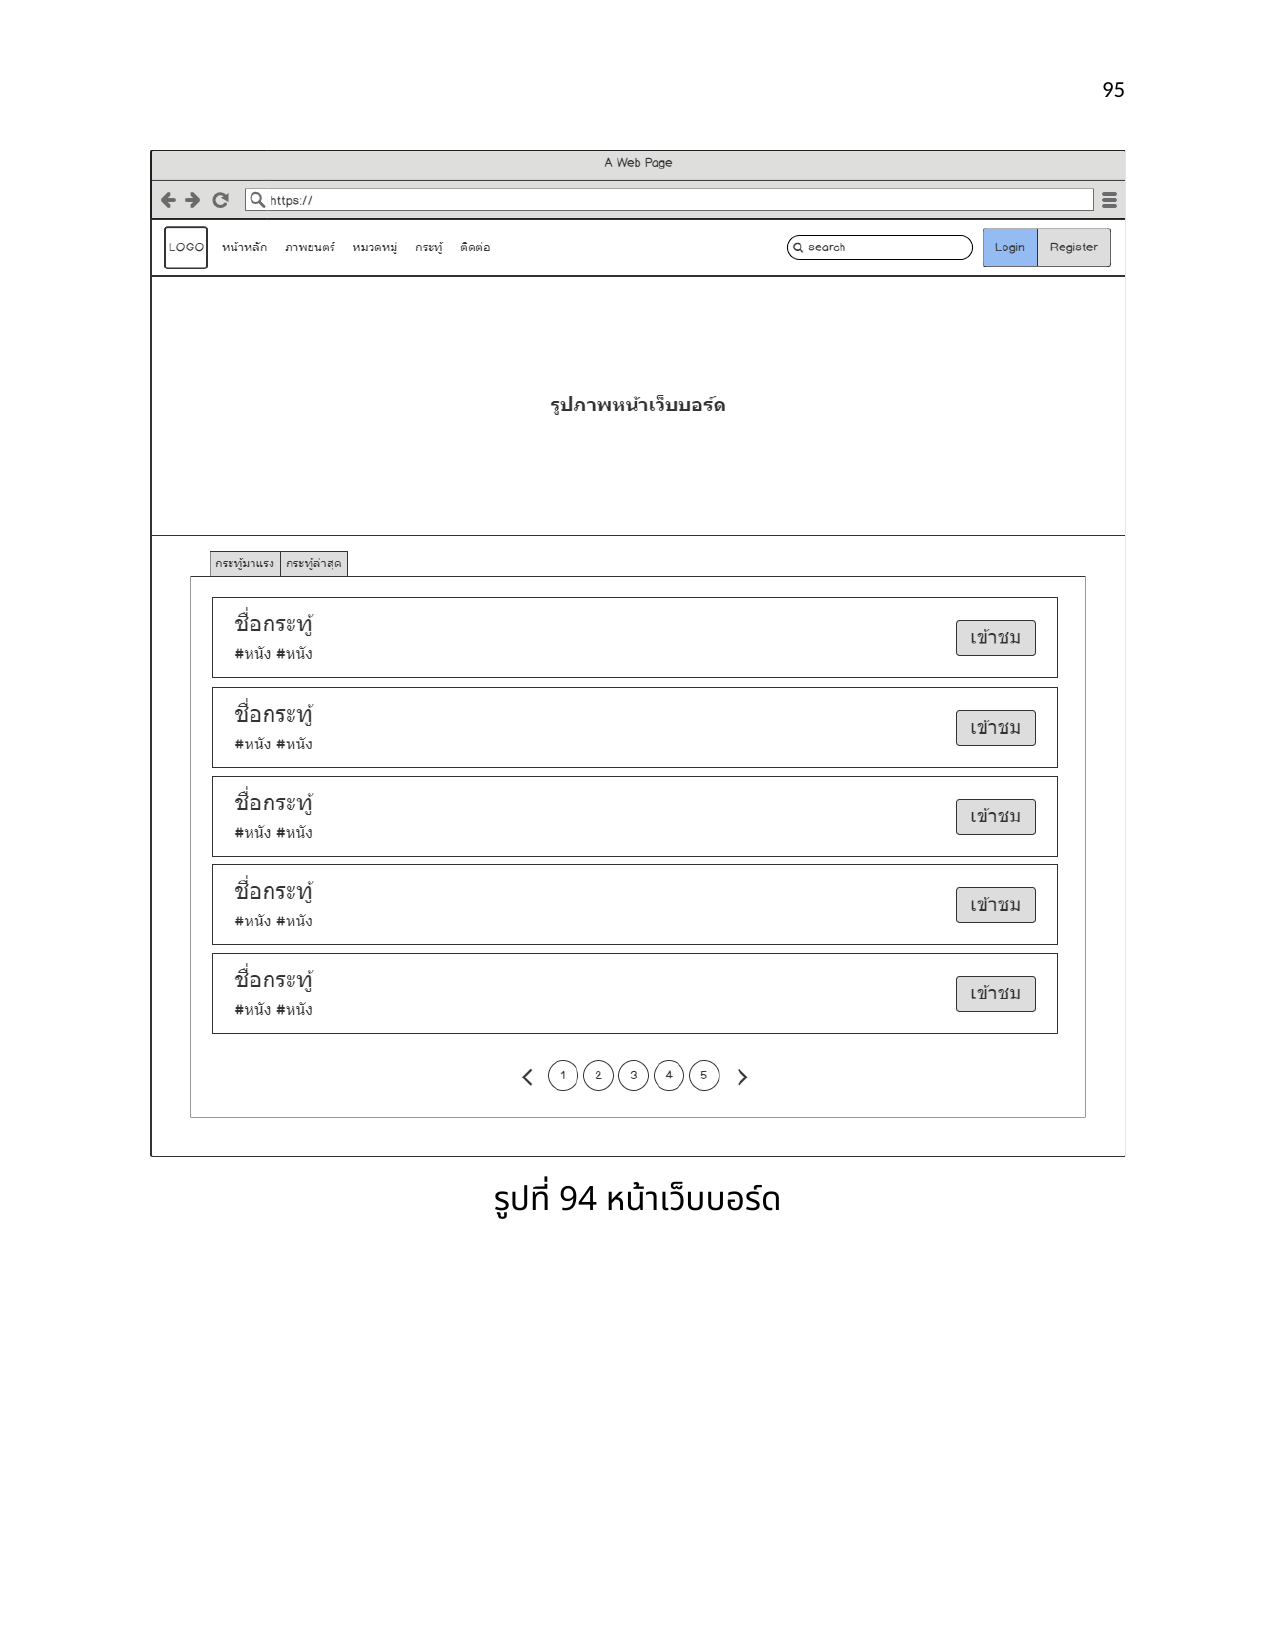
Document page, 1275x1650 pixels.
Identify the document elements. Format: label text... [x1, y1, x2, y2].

text รูปที่ 94 หน้าเว็บบอร์ด [150, 1175, 1125, 1226]
picture [150, 150, 1125, 1157]
